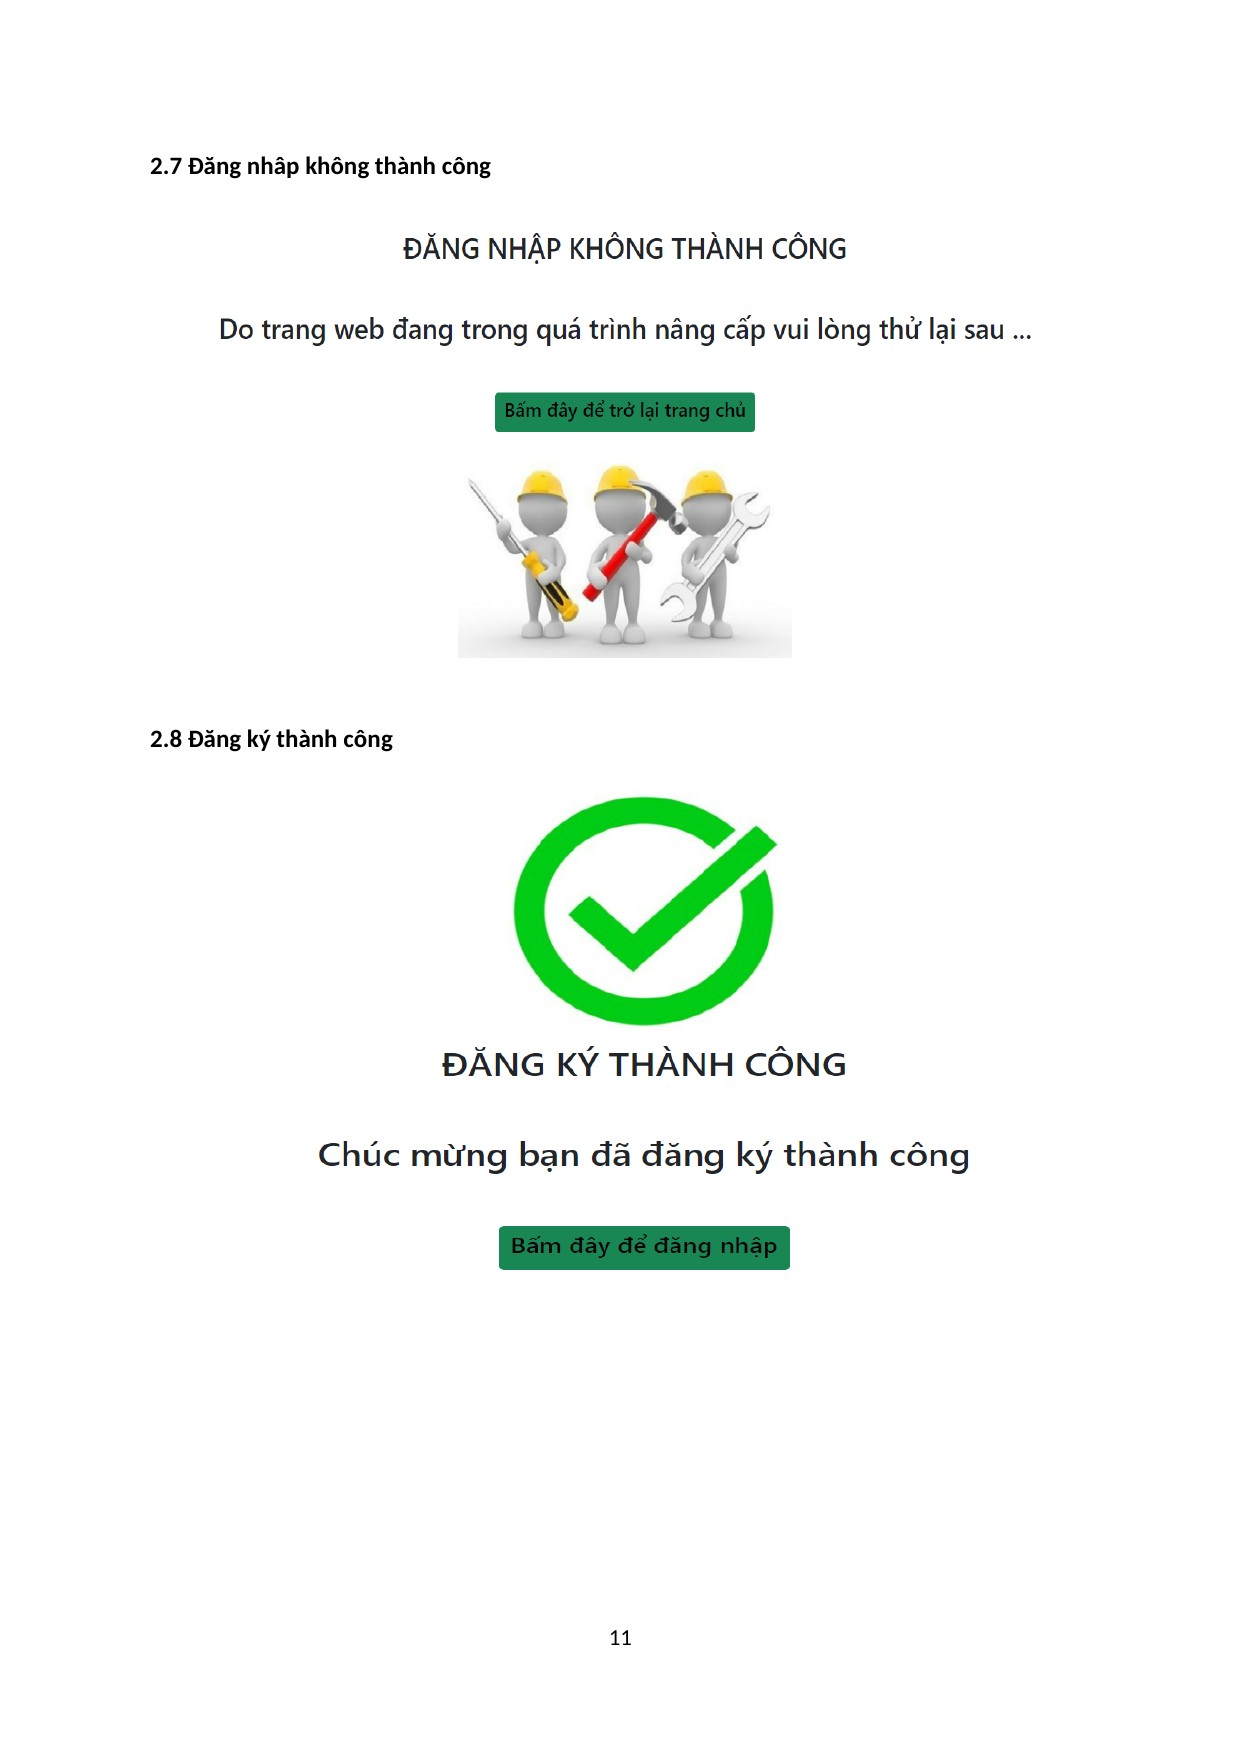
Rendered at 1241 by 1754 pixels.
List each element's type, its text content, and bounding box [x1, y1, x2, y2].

picture [150, 758, 1127, 1333]
text 2.7 Đăng nhâp không thành công [150, 150, 1090, 181]
picture [150, 205, 1113, 699]
text 2.8 Đăng ký thành công [150, 723, 1090, 758]
